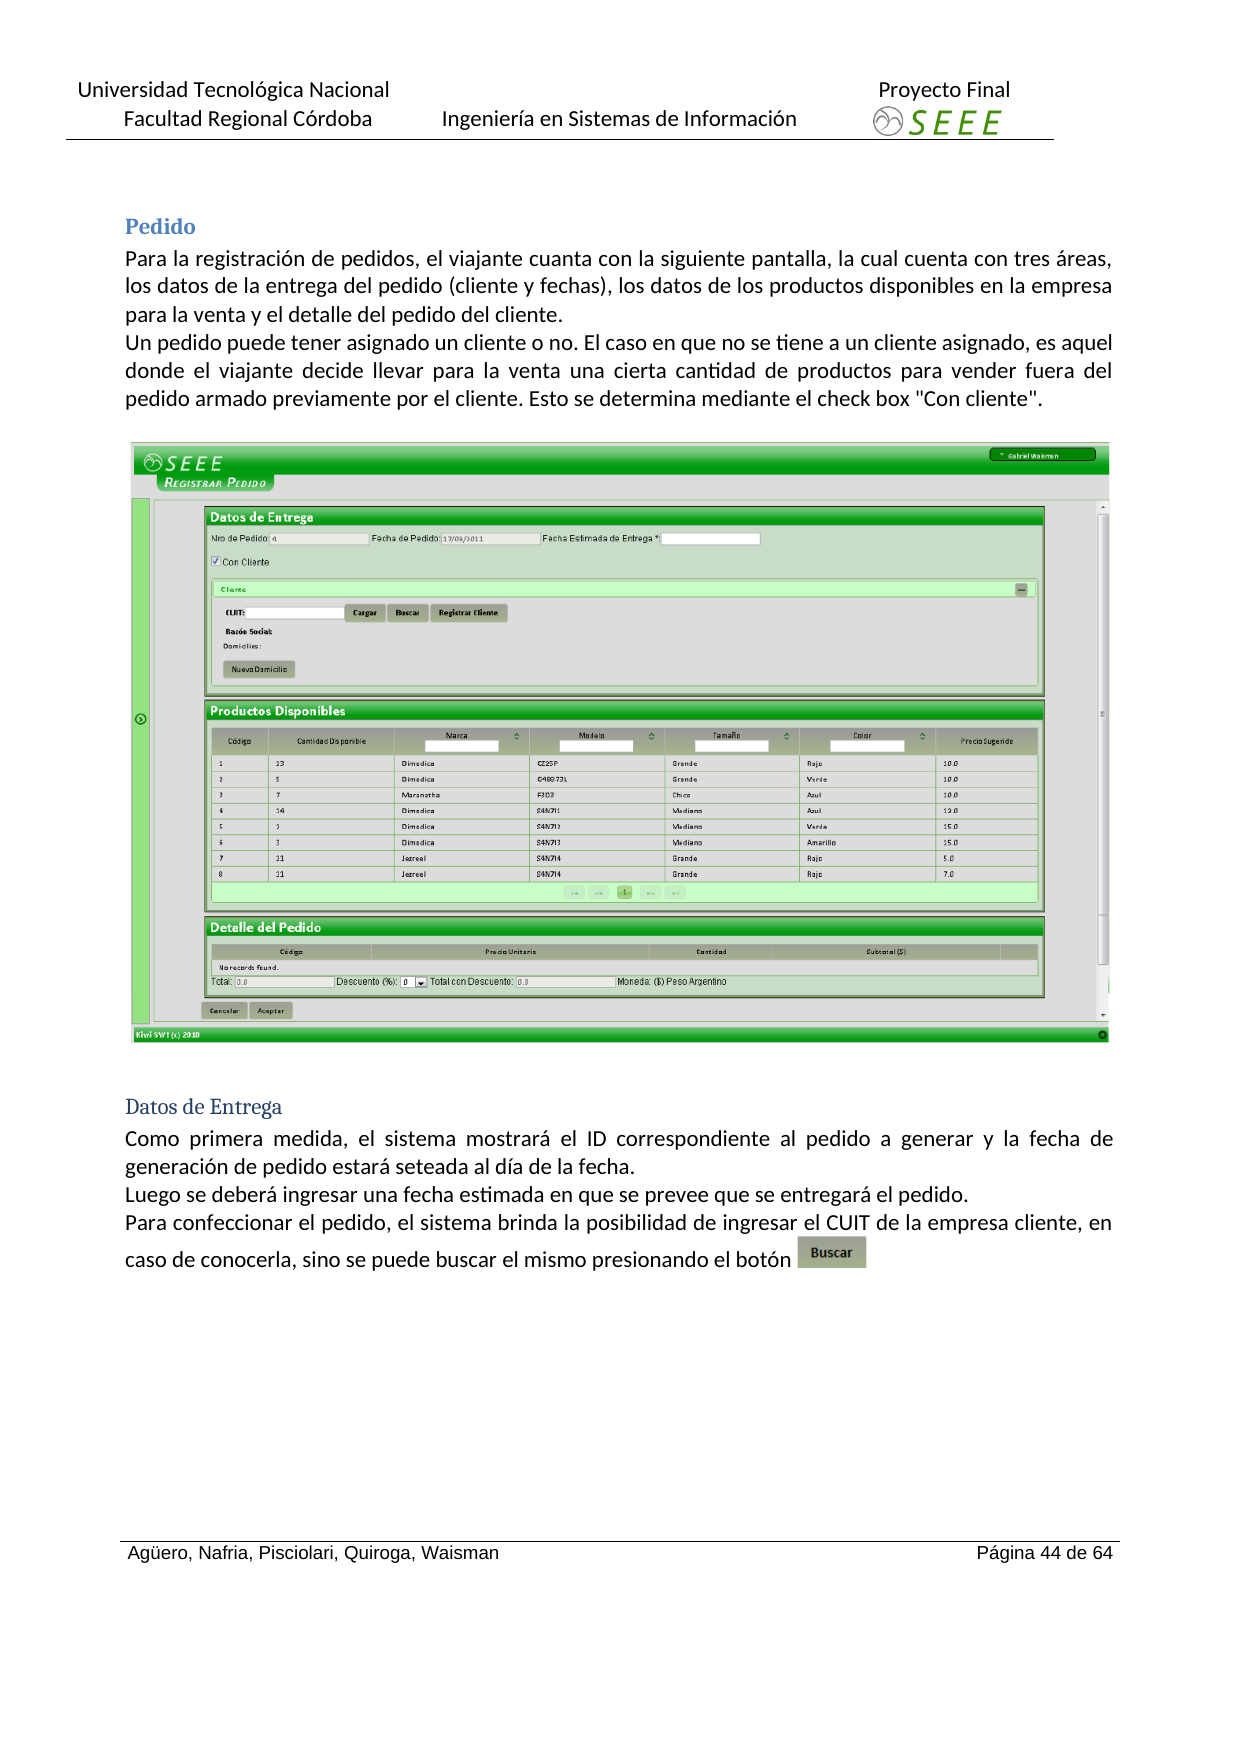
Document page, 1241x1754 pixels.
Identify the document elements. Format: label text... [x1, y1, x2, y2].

text Como primera medida, el sistema mostrará el ID correspondiente al pedido a generar y la fecha de generación de pedido estará seteada al día de la fecha. [125, 1124, 1115, 1180]
picture [797, 1236, 867, 1268]
text Luego se deberá ingresar una fecha estimada en que se prevee que se entregará el pedido. [125, 1180, 1115, 1208]
subtitle Datos de Entrega [125, 1094, 1115, 1120]
subtitle Pedido [125, 213, 1115, 240]
text Para confeccionar el pedido, el sistema brinda la posibilidad de ingresar el CUIT de la empresa cliente, en caso de conocerla, sino se puede buscar el mismo presionando el botón [125, 1208, 1115, 1274]
text Para la registración de pedidos, el viajante cuanta con la siguiente pantalla, la cual cuenta con tres áreas, los datos de la entrega del pedido (cliente y fechas), los datos de los productos disponibles en la empresa para la venta y el detalle del pedido del cliente. [125, 244, 1115, 328]
text Un pedido puede tener asignado un cliente o no. El caso en que no se tiene a un cliente asignado, es aquel donde el viajante decide llevar para la venta una cierta cantidad de productos para vender fuera del pedido armado previamente por el cliente. Esto se determina mediante el check box "Con cliente". [125, 328, 1115, 412]
picture [873, 103, 1004, 139]
